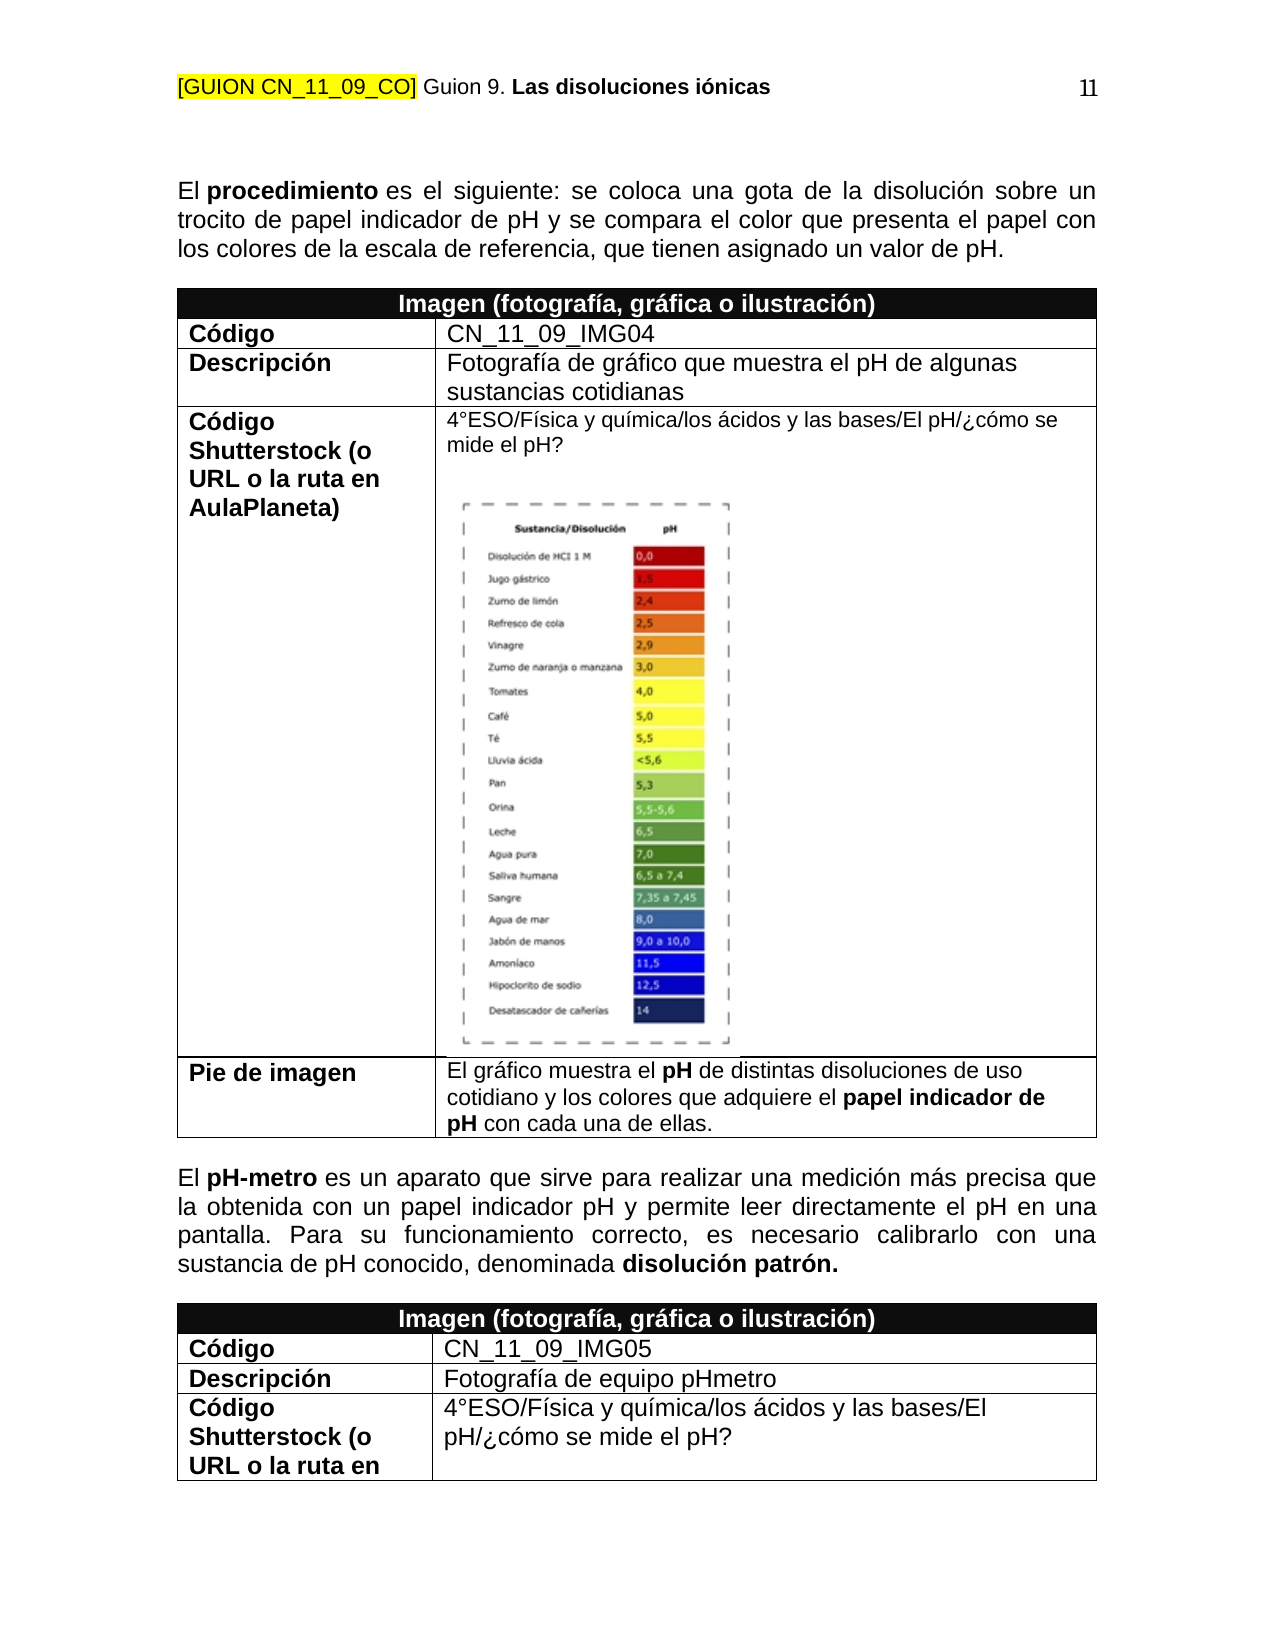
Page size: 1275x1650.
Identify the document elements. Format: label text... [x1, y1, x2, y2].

table_header Imagen (fotografía, gráfica o ilustración) [178, 1304, 1096, 1333]
table_cell Fotografía de gráfico que muestra el pH de algunas sustancias cotidianas [436, 349, 1096, 406]
text El procedimiento es el siguiente: se coloca una gota de la disolución sobre un trocito de papel indicador de pH y se compara el color que presenta el papel con los colores de la escala de referencia, que tienen asignado un valor de pH. [177, 176, 1098, 263]
table_cell CN_11_09_IMG04 [436, 319, 1096, 347]
table_cell 4°ESO/Física y química/los ácidos y las bases/El pH/¿cómo se mide el pH? [433, 1394, 1096, 1480]
table_cell Código Shutterstock (o URL o la ruta en AulaPlaneta) [178, 407, 435, 1056]
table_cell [178, 1394, 432, 1480]
table_cell Descripción [178, 1364, 432, 1392]
table_cell Fotografía de equipo pHmetro [433, 1364, 1096, 1392]
table_cell Código [178, 1334, 432, 1363]
table_cell Código [178, 319, 435, 347]
table_cell Pie de imagen [178, 1058, 435, 1137]
table_cell Descripción [178, 349, 435, 406]
table_cell El gráfico muestra el pH de distintas disoluciones de uso cotidiano y los colores que adquiere el papel indicador de pH con cada una de ellas. [436, 1058, 1096, 1137]
text El pH-metro es un aparato que sirve para realizar una medición más precisa que la obtenida con un papel indicador pH y permite leer directamente el pH en una pantalla. Para su funcionamiento correcto, es necesario calibrarlo con una sustancia de pH conocido, denominada disolución patrón. [177, 1163, 1098, 1278]
table_cell CN_11_09_IMG05 [433, 1334, 1096, 1363]
picture [446, 486, 741, 1057]
table_cell 4°ESO/Física y química/los ácidos y las bases/El pH/¿cómo se mide el pH? [436, 407, 1096, 1056]
table_header Imagen (fotografía, gráfica o ilustración) [178, 289, 1096, 318]
